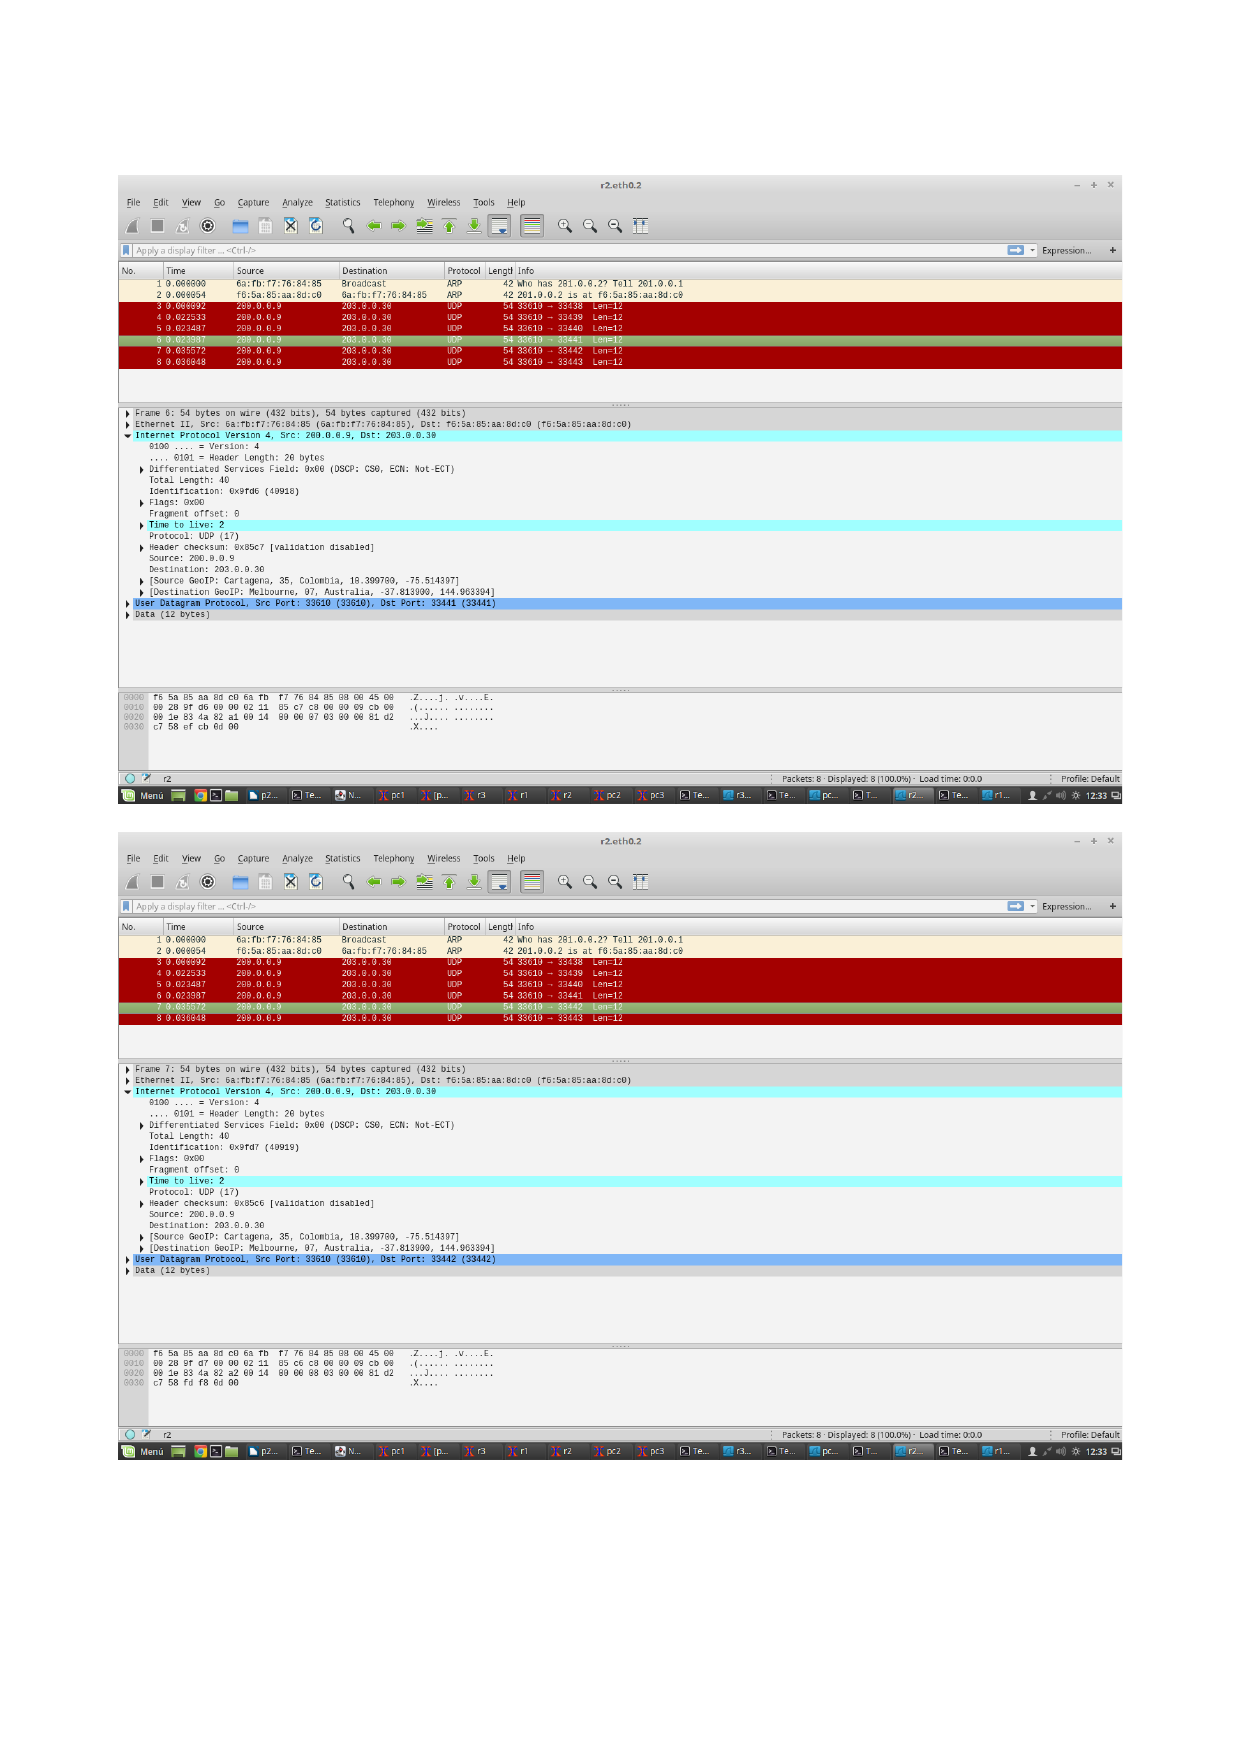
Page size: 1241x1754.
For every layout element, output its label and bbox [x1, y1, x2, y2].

picture [118, 175, 1123, 804]
picture [118, 832, 1123, 1460]
